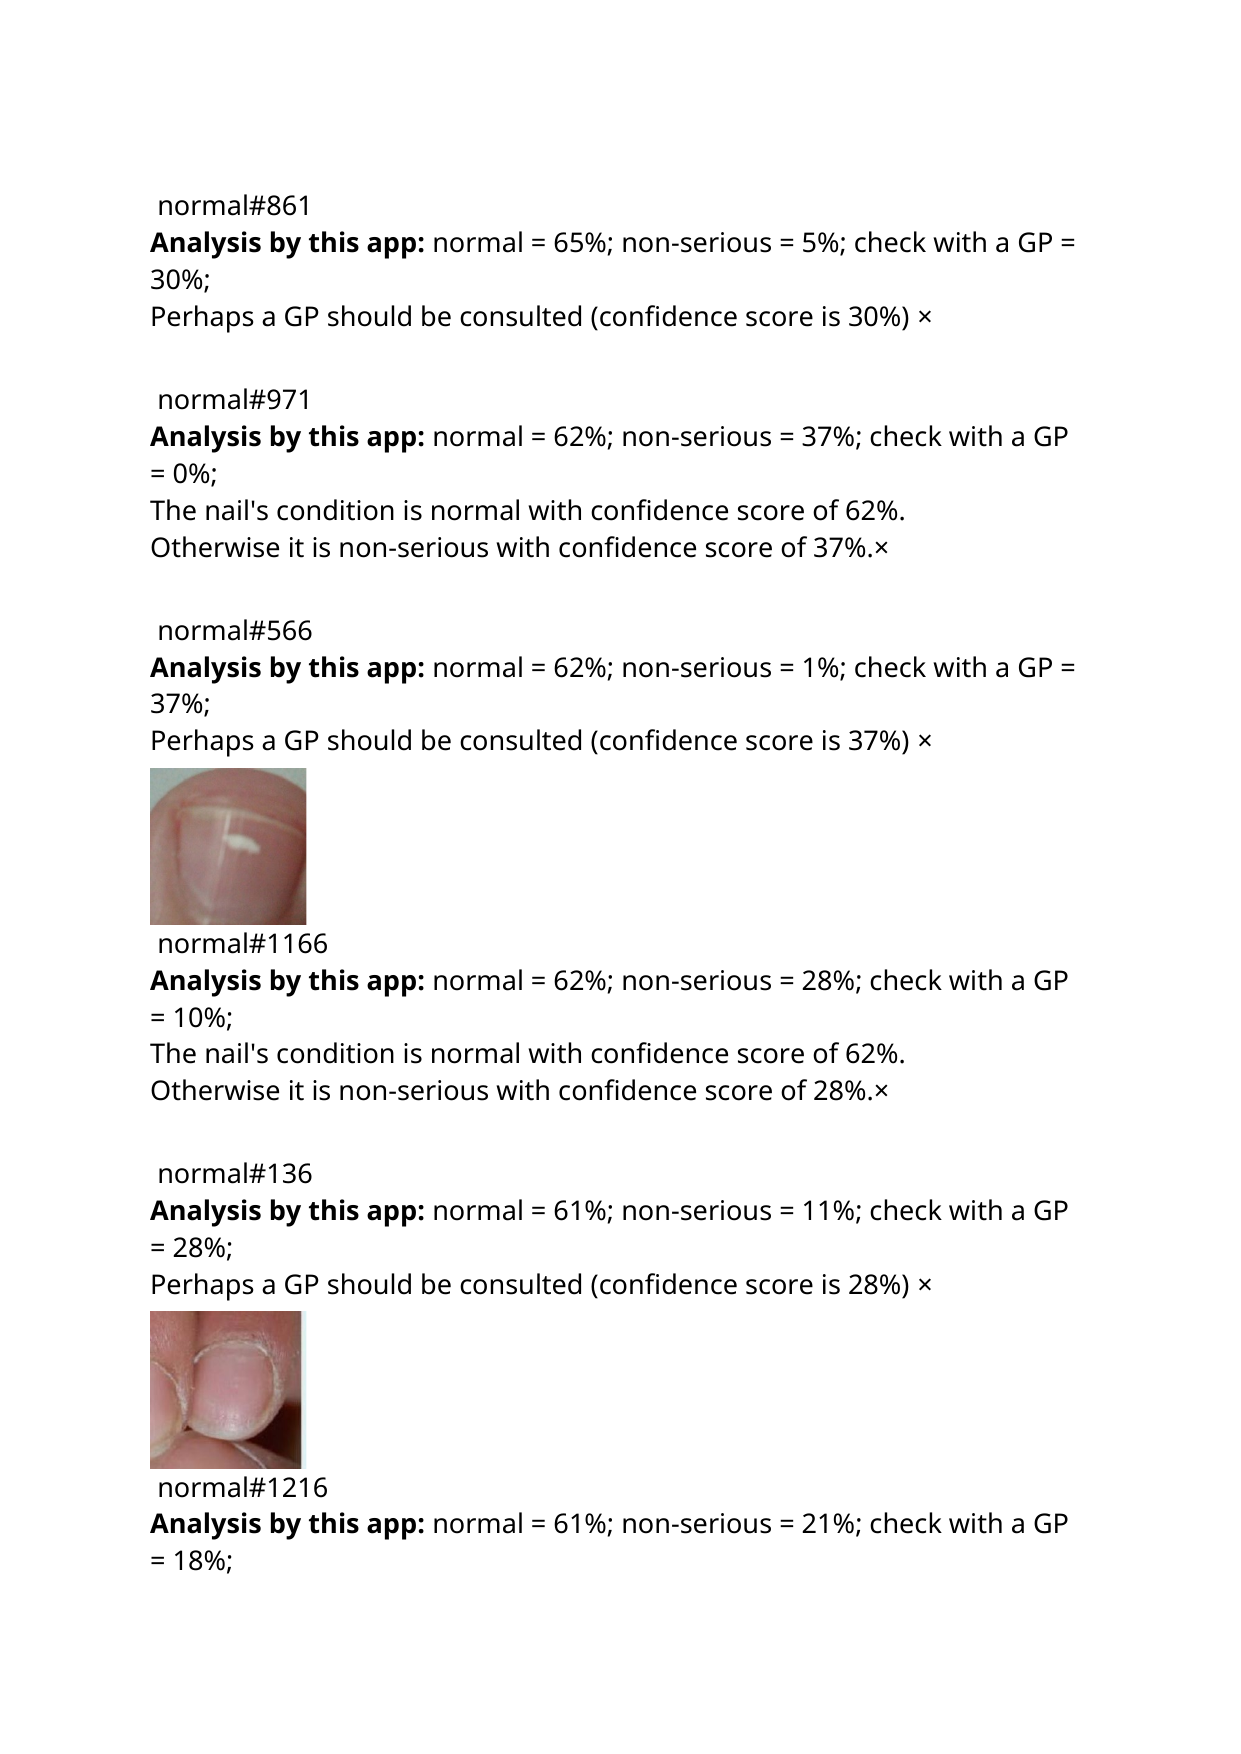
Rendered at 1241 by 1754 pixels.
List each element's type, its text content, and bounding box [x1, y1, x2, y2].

text normal#136 Analysis by this app: normal = 61%; non-serious = 11%; check with a GP = 28%; Perhaps a GP should be consulted (confidence score is 28%) × [150, 1118, 1090, 1302]
text normal#566 Analysis by this app: normal = 62%; non-serious = 1%; check with a GP = 37%; Perhaps a GP should be consulted (confidence score is 37%) × [150, 574, 1090, 759]
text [150, 1312, 1090, 1579]
picture [150, 1311, 307, 1469]
text normal#971 Analysis by this app: normal = 62%; non-serious = 37%; check with a GP = 0%; The nail's condition is normal with confidence score of 62%. Otherwise it is non-serious with confidence score of 37%.× [150, 344, 1090, 565]
picture [150, 768, 307, 925]
text normal#861 Analysis by this app: normal = 65%; non-serious = 5%; check with a GP = 30%; Perhaps a GP should be consulted (confidence score is 30%) × [150, 150, 1090, 334]
text normal#1166 Analysis by this app: normal = 62%; non-serious = 28%; check with a GP = 10%; The nail's condition is normal with confidence score of 62%. Otherwise it is non-serious with confidence score of 28%.× [150, 768, 1090, 1109]
